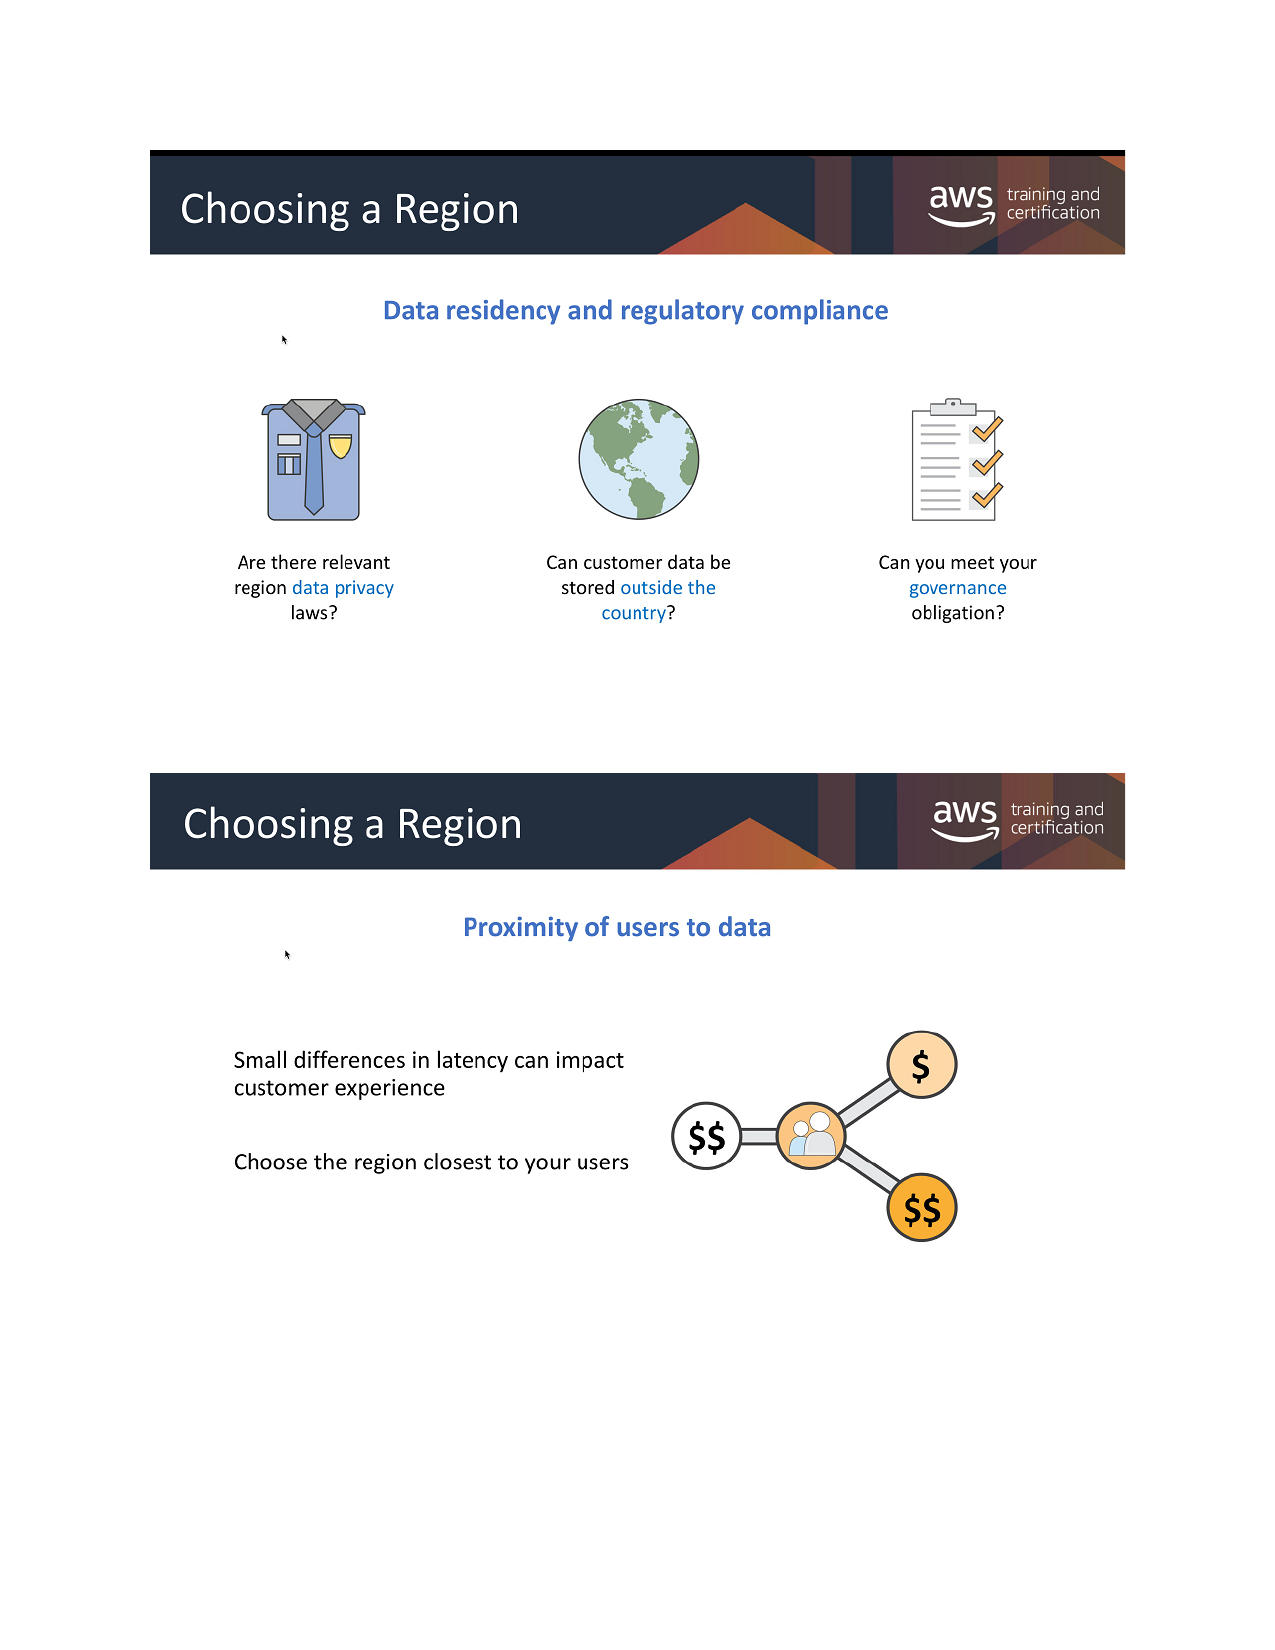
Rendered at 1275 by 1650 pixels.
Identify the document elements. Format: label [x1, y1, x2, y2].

picture [150, 150, 1125, 662]
picture [150, 773, 1125, 1293]
